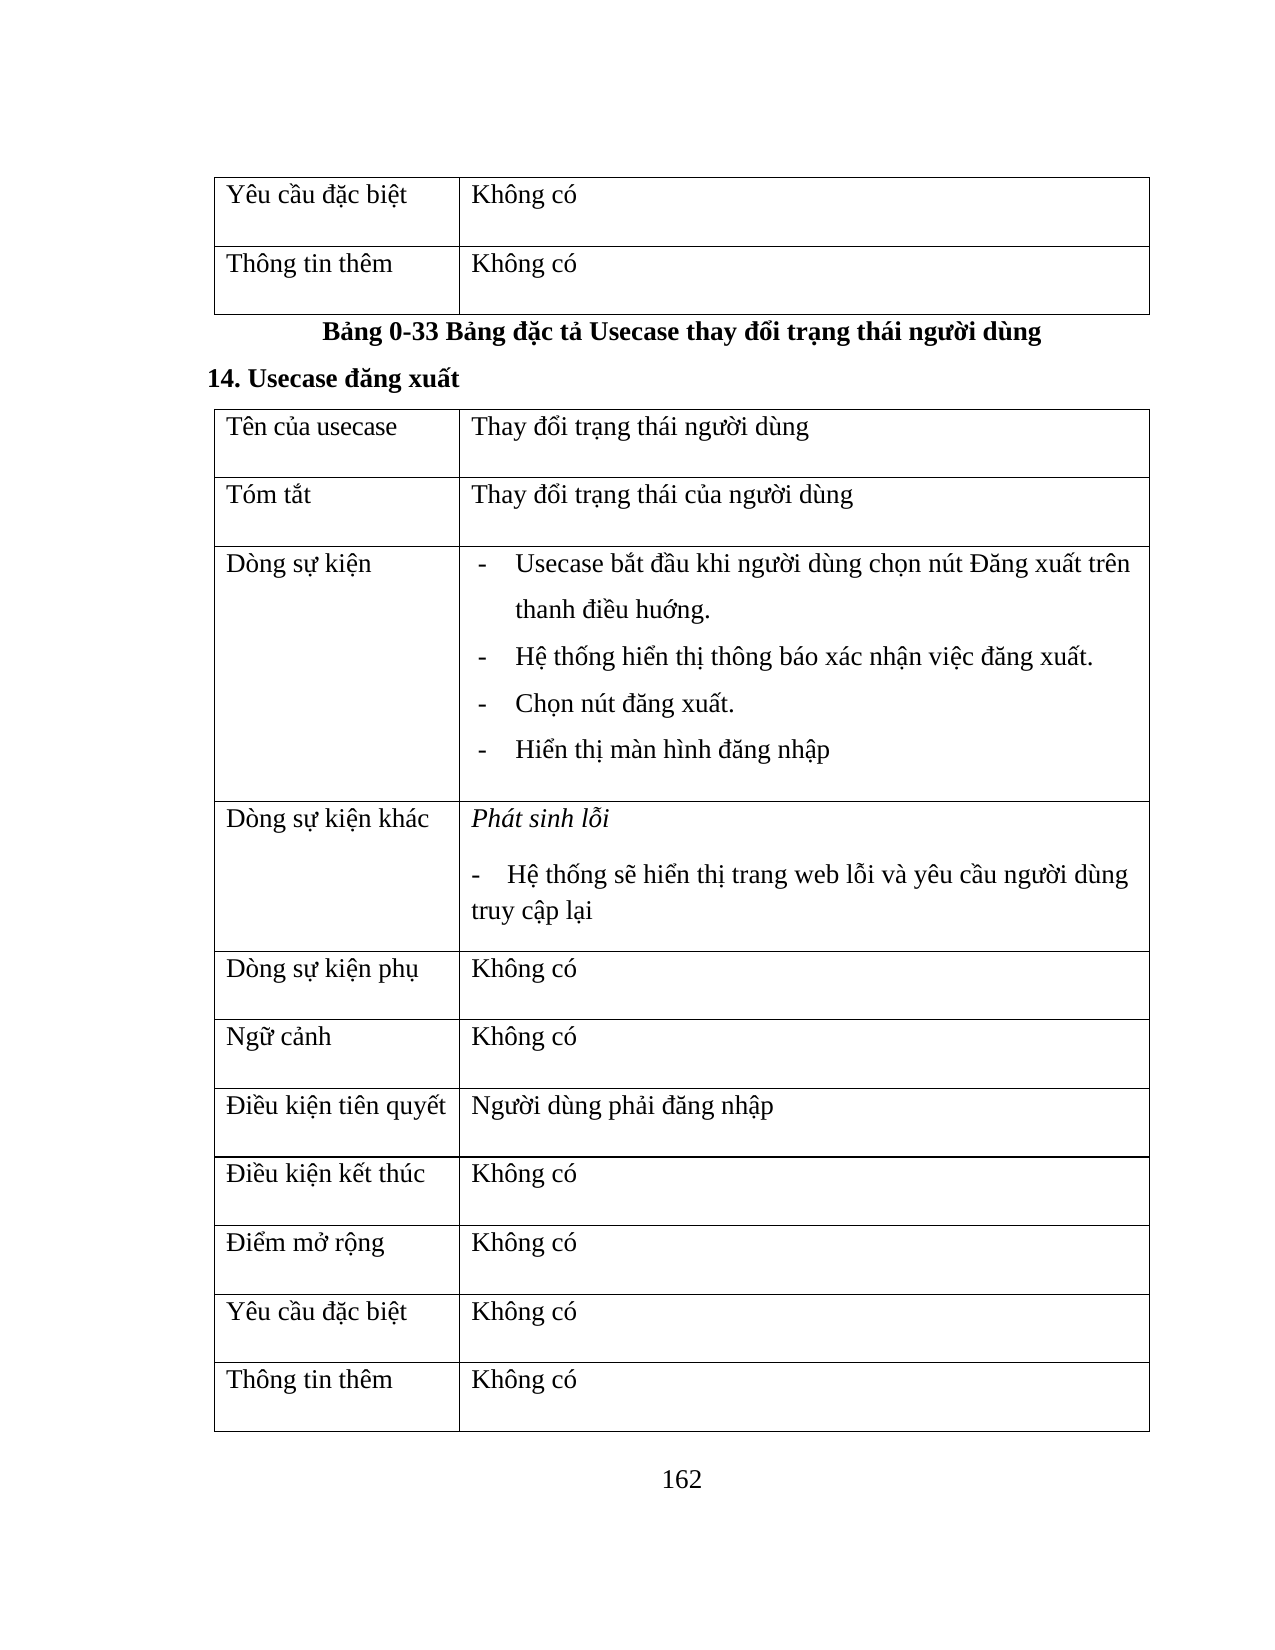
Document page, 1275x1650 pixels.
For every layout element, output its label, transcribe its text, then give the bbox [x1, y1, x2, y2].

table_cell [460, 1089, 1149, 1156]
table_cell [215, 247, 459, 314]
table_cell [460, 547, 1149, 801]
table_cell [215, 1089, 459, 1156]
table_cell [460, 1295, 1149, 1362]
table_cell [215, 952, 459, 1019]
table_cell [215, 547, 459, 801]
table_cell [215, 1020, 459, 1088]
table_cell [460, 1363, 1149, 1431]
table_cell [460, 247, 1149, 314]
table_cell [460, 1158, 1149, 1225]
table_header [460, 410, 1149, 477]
text Bảng 0-33 Bảng đặc tả Usecase thay đổi trạng thái người dùng [207, 315, 1157, 346]
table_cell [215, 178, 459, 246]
text 14. Usecase đăng xuất [207, 362, 1157, 393]
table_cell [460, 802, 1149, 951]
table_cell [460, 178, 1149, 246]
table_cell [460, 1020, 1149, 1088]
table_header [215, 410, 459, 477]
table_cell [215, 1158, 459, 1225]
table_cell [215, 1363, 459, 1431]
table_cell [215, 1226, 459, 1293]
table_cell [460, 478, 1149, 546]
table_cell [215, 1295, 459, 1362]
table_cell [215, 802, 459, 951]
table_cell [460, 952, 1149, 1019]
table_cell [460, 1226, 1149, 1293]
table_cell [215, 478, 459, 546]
